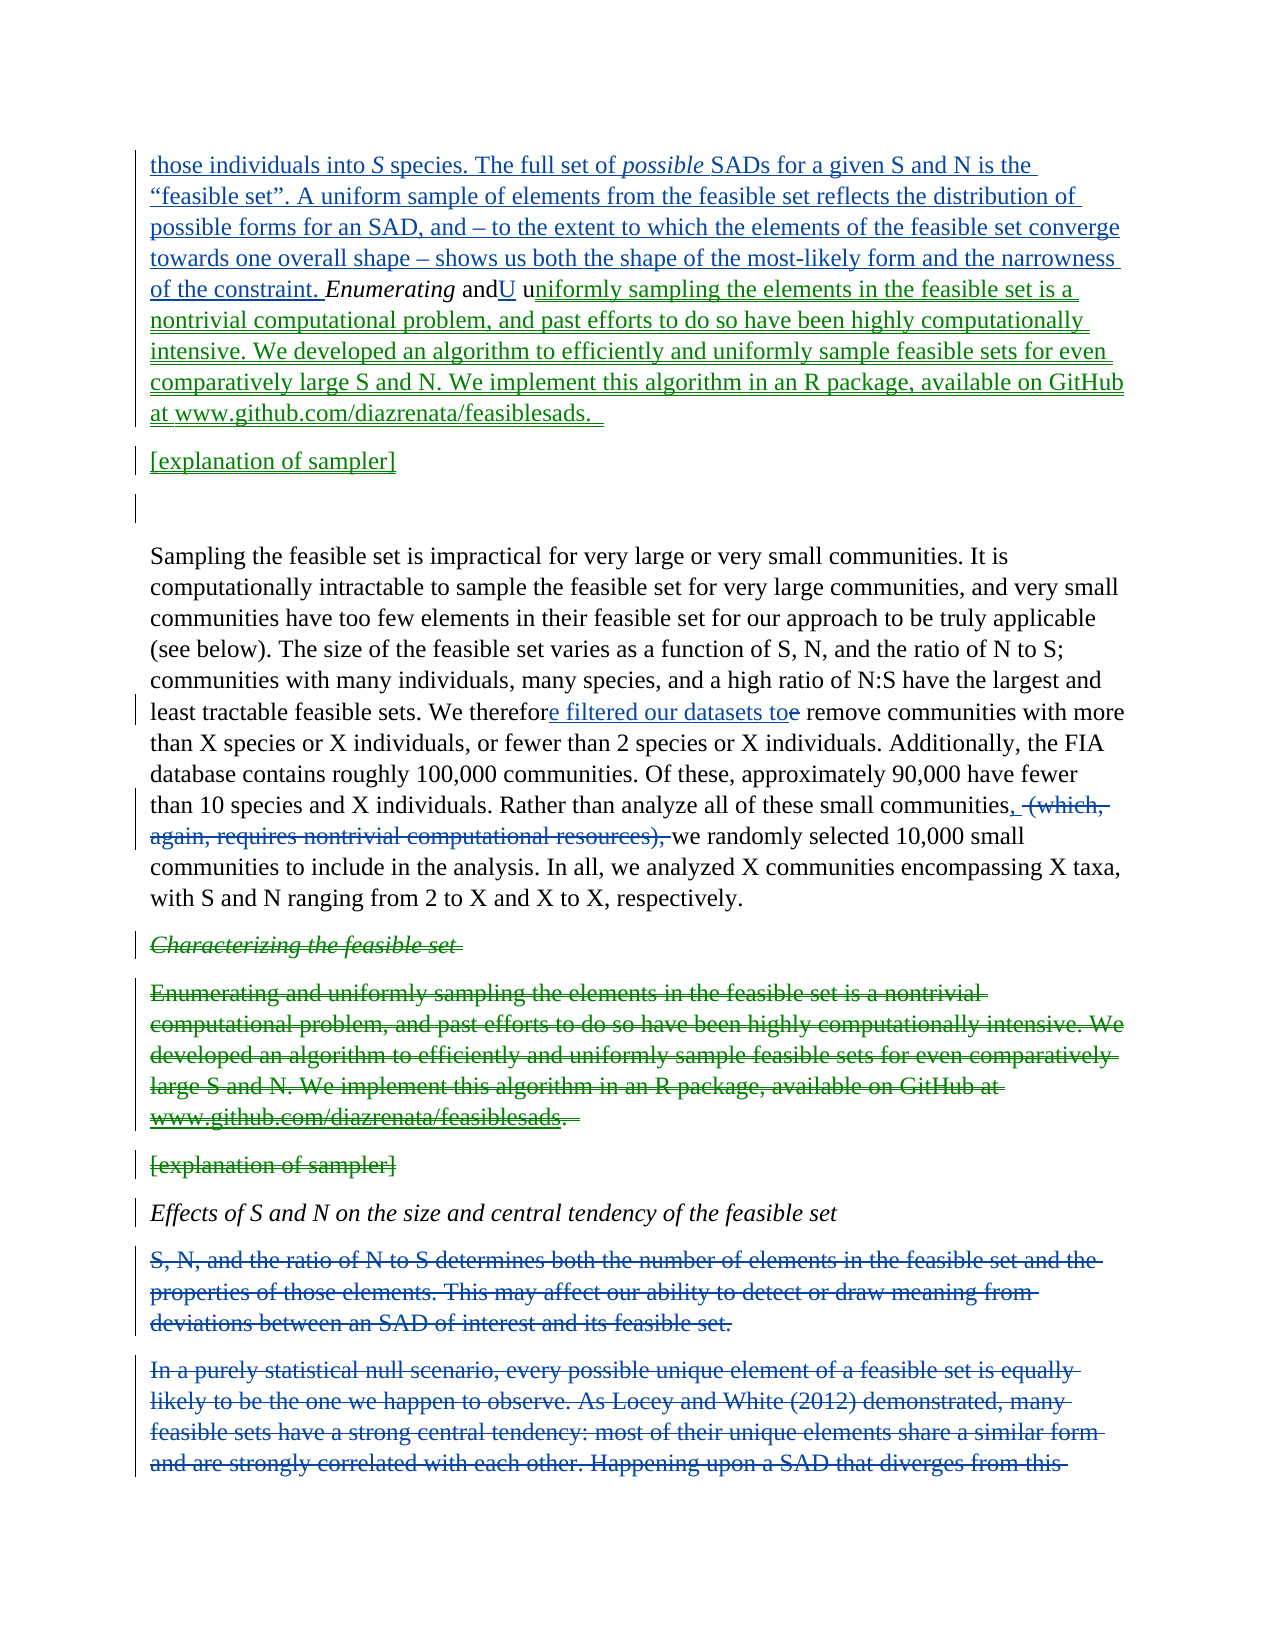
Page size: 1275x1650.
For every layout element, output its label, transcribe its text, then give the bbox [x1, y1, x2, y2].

text Sampling the feasible set is impractical for very large or very small communities. It is computationally intractable to sample the feasible set for very large communities, and very small communities have too few elements in their feasible set for our approach to be truly applicable (see below). The size of the feasible set varies as a function of S, N, and the ratio of N to S; communities with many individuals, many species, and a high ratio of N:S have the largest and least tractable feasible sets. We therefor remove communities with more than X species or X individuals, or fewer than 2 species or X individuals. Additionally, the FIA database contains roughly 100,000 communities. Of these, approximately 90,000 have fewer than 10 species and X individuals. Rather than analyze all of these small communitieswe randomly selected 10,000 small communities to include in the analysis. In all, we analyzed X communities encompassing X taxa, with S and N ranging from 2 to X and X to X, respectively. [150, 541, 1125, 912]
text Effects of S and N on the size and central tendency of the feasible set [150, 1198, 1125, 1227]
